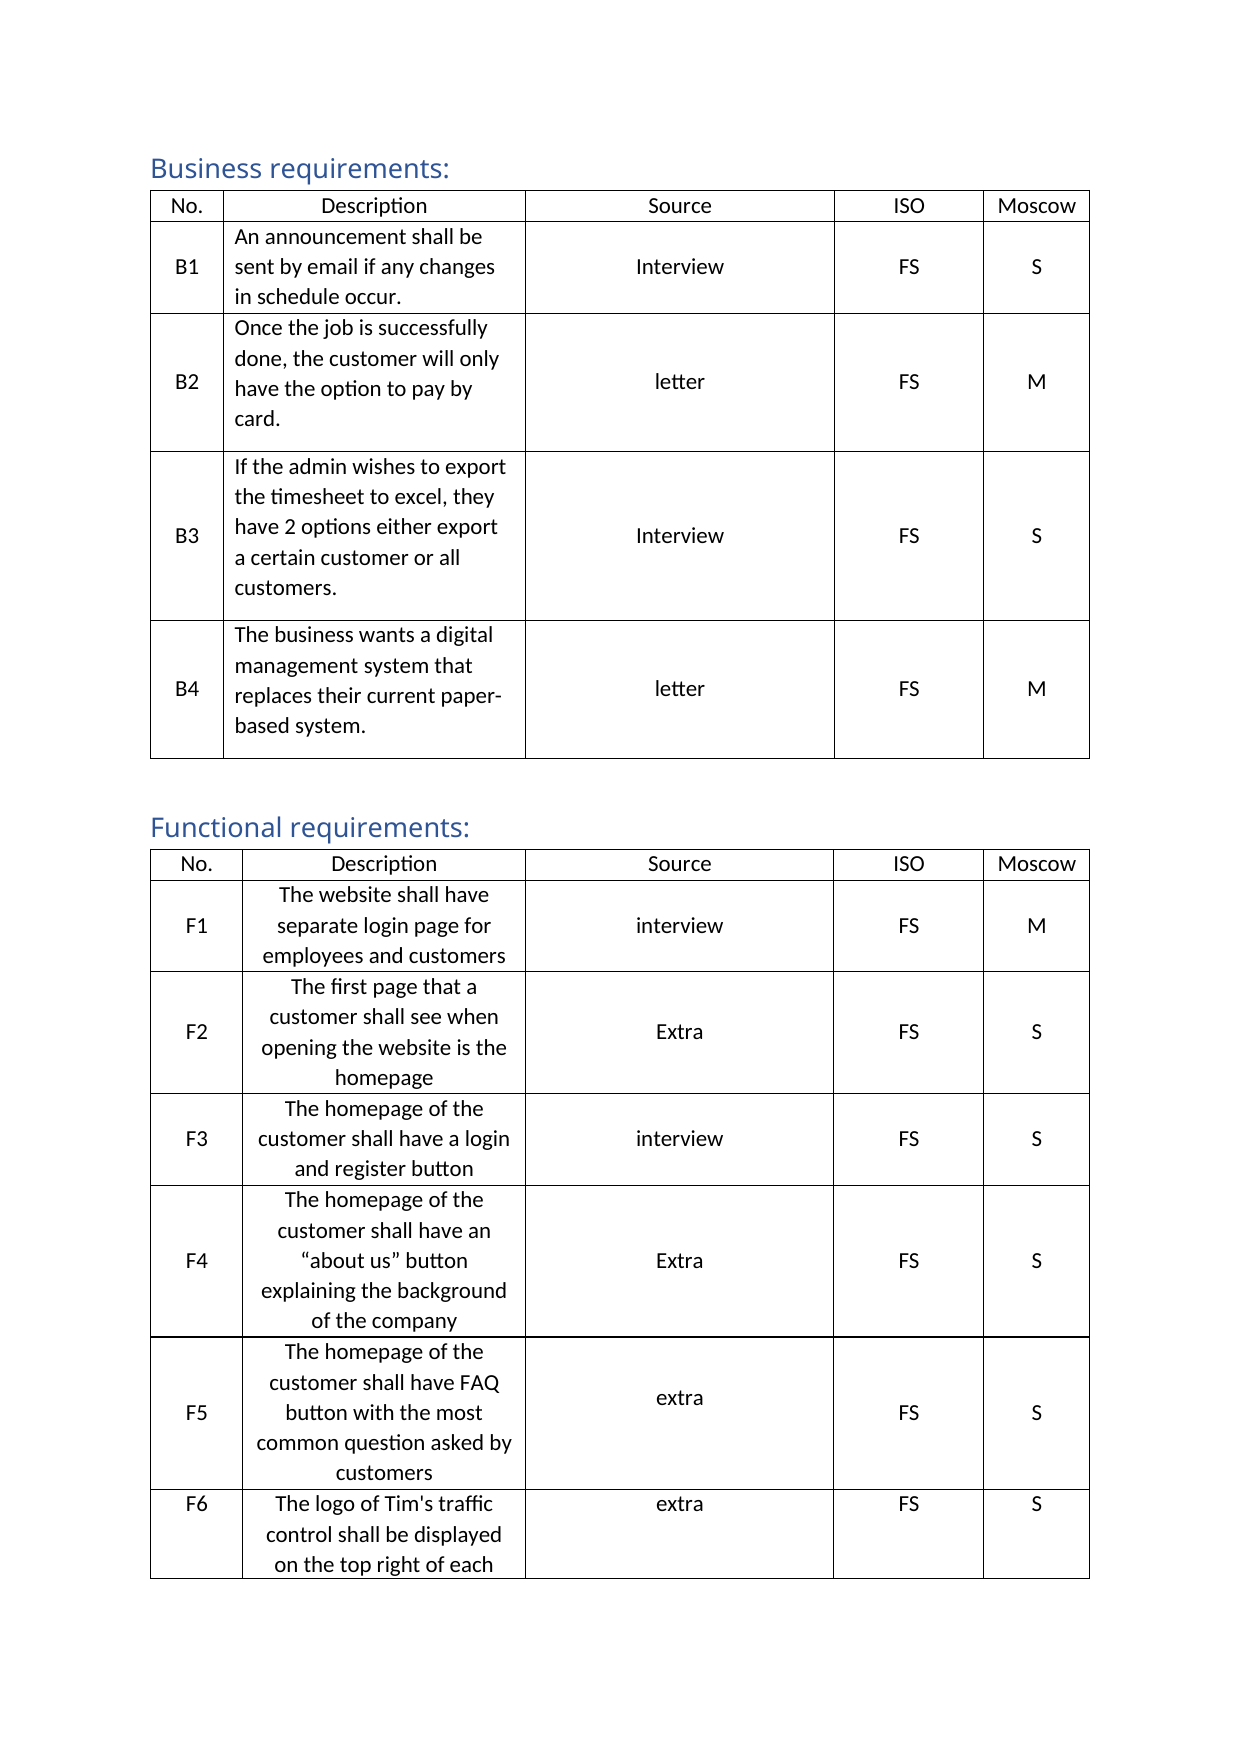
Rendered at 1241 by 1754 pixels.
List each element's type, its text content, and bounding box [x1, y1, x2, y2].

table_cell Extra [526, 1186, 833, 1336]
table_cell FS [834, 1094, 983, 1184]
table_cell B1 [151, 222, 223, 312]
table_cell Extra [526, 972, 833, 1093]
table_cell Interview [526, 222, 834, 312]
table_header No. [151, 850, 242, 879]
table_cell M [984, 881, 1089, 971]
table_cell The website shall have separate login page for employees and customers [243, 881, 525, 971]
table_cell S [984, 1490, 1089, 1578]
table_cell interview [526, 881, 833, 971]
table_cell F5 [151, 1338, 242, 1488]
table_cell If the admin wishes to export the timesheet to excel, they have 2 options either export a certain customer or all customers. [224, 452, 525, 619]
table_cell FS [835, 452, 983, 619]
table_header ISO [834, 850, 983, 879]
table_cell Once the job is successfully done, the customer will only have the option to pay by card. [224, 314, 525, 451]
table_cell FS [834, 1490, 983, 1578]
table_cell FS [835, 621, 983, 758]
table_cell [243, 1490, 525, 1578]
table_cell The homepage of the customer shall have a login and register button [243, 1094, 525, 1184]
table_header Description [224, 191, 525, 221]
table_cell M [984, 314, 1089, 451]
table_cell The homepage of the customer shall have FAQ button with the most common question asked by customers [243, 1338, 525, 1488]
table_cell B4 [151, 621, 223, 758]
table_cell extra [526, 1338, 833, 1488]
table_cell The homepage of the customer shall have an “about us” button explaining the background of the company [243, 1186, 525, 1336]
table_cell F2 [151, 972, 242, 1093]
table_cell FS [835, 222, 983, 312]
table_header No. [151, 191, 223, 221]
table_header Description [243, 850, 525, 879]
subtitle Business requirements: [150, 150, 1090, 187]
table_cell F6 [151, 1490, 242, 1578]
table_header Source [526, 191, 834, 221]
table_header ISO [835, 191, 983, 221]
table_cell S [984, 222, 1089, 312]
table_cell M [984, 621, 1089, 758]
table_cell FS [835, 314, 983, 451]
table_cell letter [526, 621, 834, 758]
table_cell FS [834, 881, 983, 971]
table_cell The business wants a digital management system that replaces their current paper-based system. [224, 621, 525, 758]
table_cell B2 [151, 314, 223, 451]
table_cell S [984, 972, 1089, 1093]
table_cell FS [834, 972, 983, 1093]
subtitle Functional requirements: [150, 809, 1090, 846]
table_header Moscow [984, 191, 1089, 221]
table_cell S [984, 1094, 1089, 1184]
table_cell Interview [526, 452, 834, 619]
table_cell S [984, 1338, 1089, 1488]
table_cell The first page that a customer shall see when opening the website is the homepage [243, 972, 525, 1093]
table_cell F4 [151, 1186, 242, 1336]
table_cell An announcement shall be sent by email if any changes in schedule occur. [224, 222, 525, 312]
table_cell B3 [151, 452, 223, 619]
table_cell letter [526, 314, 834, 451]
table_cell F1 [151, 881, 242, 971]
table_cell S [984, 452, 1089, 619]
table_cell FS [834, 1338, 983, 1488]
table_cell S [984, 1186, 1089, 1336]
table_cell F3 [151, 1094, 242, 1184]
table_cell FS [834, 1186, 983, 1336]
table_cell interview [526, 1094, 833, 1184]
table_header Moscow [984, 850, 1089, 879]
table_cell extra [526, 1490, 833, 1578]
table_header Source [526, 850, 833, 879]
